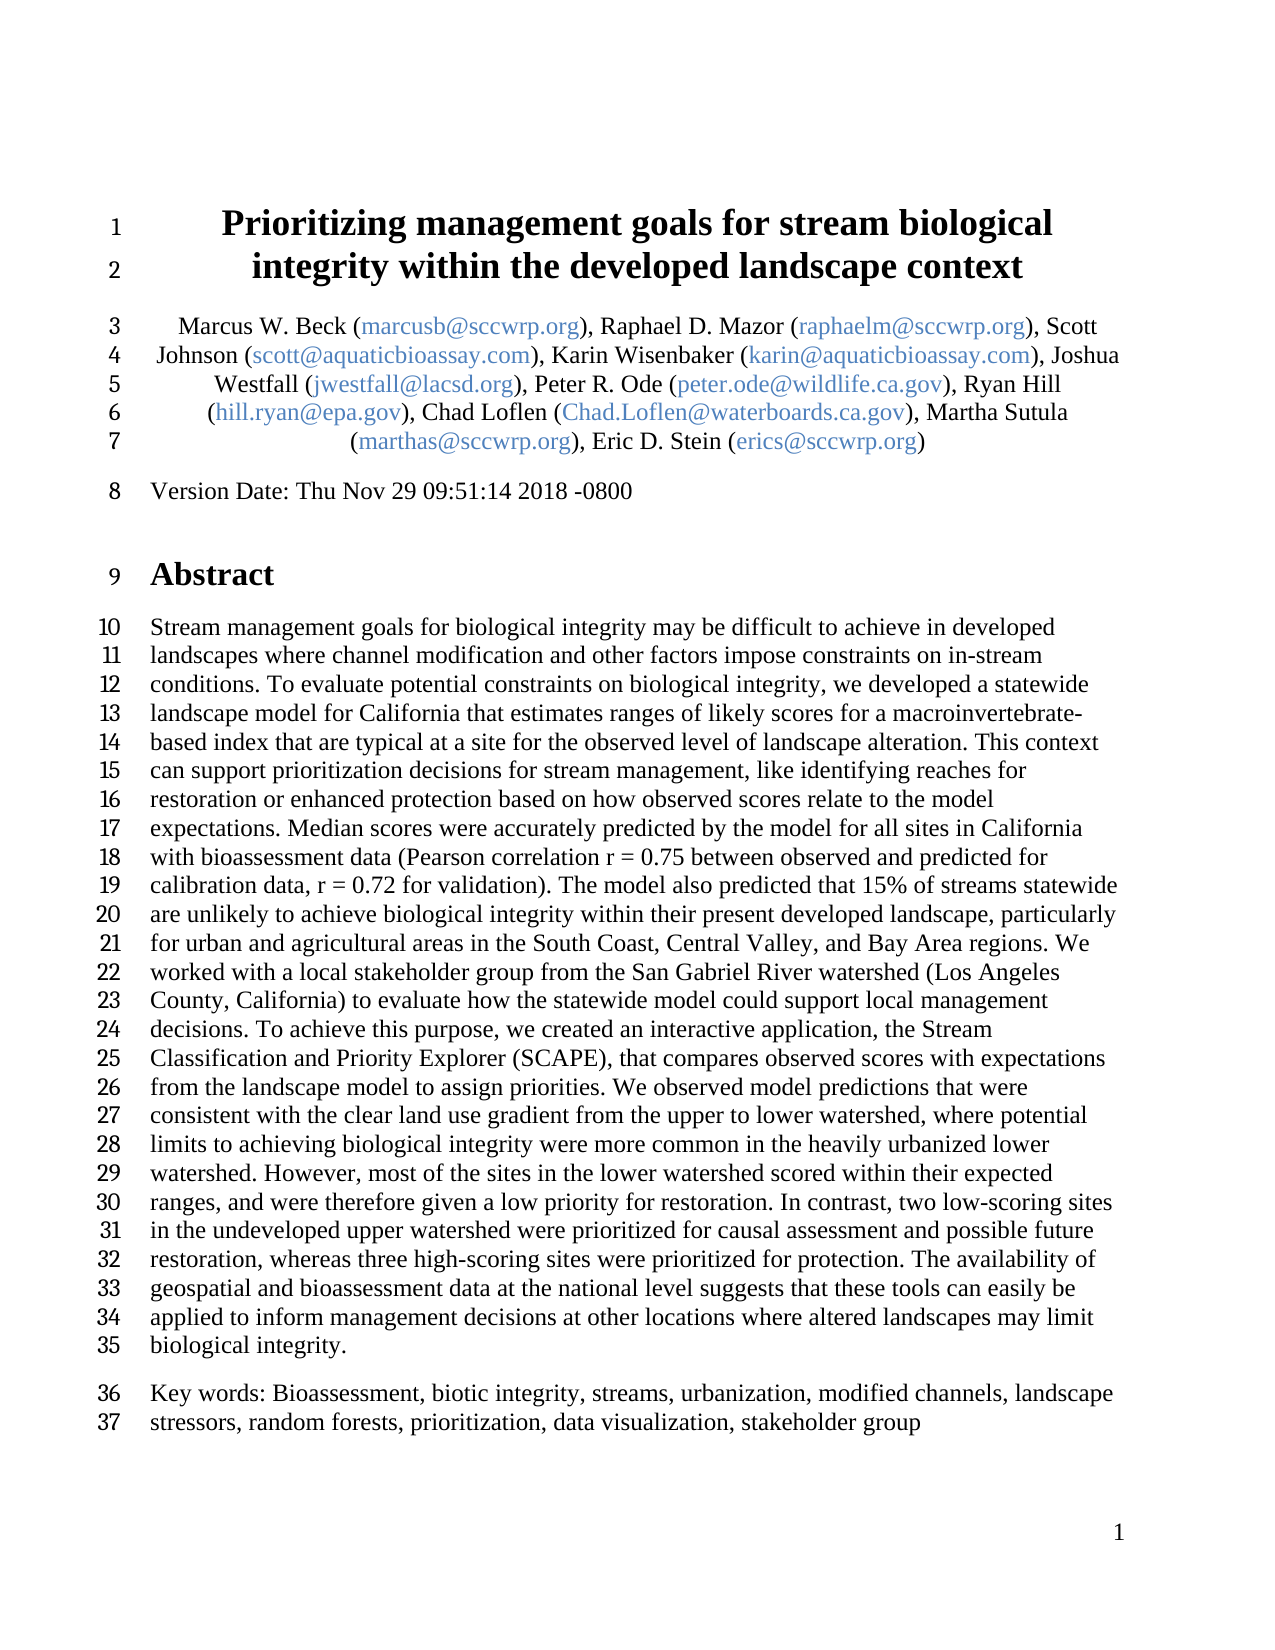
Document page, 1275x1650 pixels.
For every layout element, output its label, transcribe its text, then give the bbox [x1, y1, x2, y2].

text Stream management goals for biological integrity may be difficult to achieve in developed landscapes where channel modification and other factors impose constraints on in-stream conditions. To evaluate potential constraints on biological integrity, we developed a statewide landscape model for California that estimates ranges of likely scores for a macroinvertebrate-based index that are typical at a site for the observed level of landscape alteration. This context can support prioritization decisions for stream management, like identifying reaches for restoration or enhanced protection based on how observed scores relate to the model expectations. Median scores were accurately predicted by the model for all sites in California with bioassessment data (Pearson correlation r = 0.75 between observed and predicted for calibration data, r = 0.72 for validation). The model also predicted that 15% of streams statewide are unlikely to achieve biological integrity within their present developed landscape, particularly for urban and agricultural areas in the South Coast, Central Valley, and Bay Area regions. We worked with a local stakeholder group from the San Gabriel River watershed (Los Angeles County, California) to evaluate how the statewide model could support local management decisions. To achieve this purpose, we created an interactive application, the Stream Classification and Priority Explorer (SCAPE), that compares observed scores with expectations from the landscape model to assign priorities. We observed model predictions that were consistent with the clear land use gradient from the upper to lower watershed, where potential limits to achieving biological integrity were more common in the heavily urbanized lower watershed. However, most of the sites in the lower watershed scored within their expected ranges, and were therefore given a low priority for restoration. In contrast, two low-scoring sites in the undeveloped upper watershed were prioritized for causal assessment and possible future restoration, whereas three high-scoring sites were prioritized for protection. The availability of geospatial and bioassessment data at the national level suggests that these tools can easily be applied to inform management decisions at other locations where altered landscapes may limit biological integrity. [150, 612, 1125, 1359]
text Key words: Bioassessment, biotic integrity, streams, urbanization, modified channels, landscape stressors, random forests, prioritization, data visualization, stakeholder group [150, 1378, 1125, 1435]
text Marcus W. Beck (marcusb@sccwrp.org), Raphael D. Mazor (raphaelm@sccwrp.org), Scott Johnson (scott@aquaticbioassay.com), Karin Wisenbaker (karin@aquaticbioassay.com), Joshua Westfall (jwestfall@lacsd.org), Peter R. Ode (peter.ode@wildlife.ca.gov), Ryan Hill (hill.ryan@epa.gov), Chad Loflen (Chad.Loflen@waterboards.ca.gov), Martha Sutula (marthas@sccwrp.org), Eric D. Stein (erics@sccwrp.org) [150, 311, 1125, 455]
subtitle Abstract [150, 554, 1125, 593]
text Version Date: Thu Nov 29 09:51:14 2018 -0800 [150, 476, 1125, 504]
title Prioritizing management goals for stream biological integrity within the developed landscape context [150, 200, 1125, 286]
